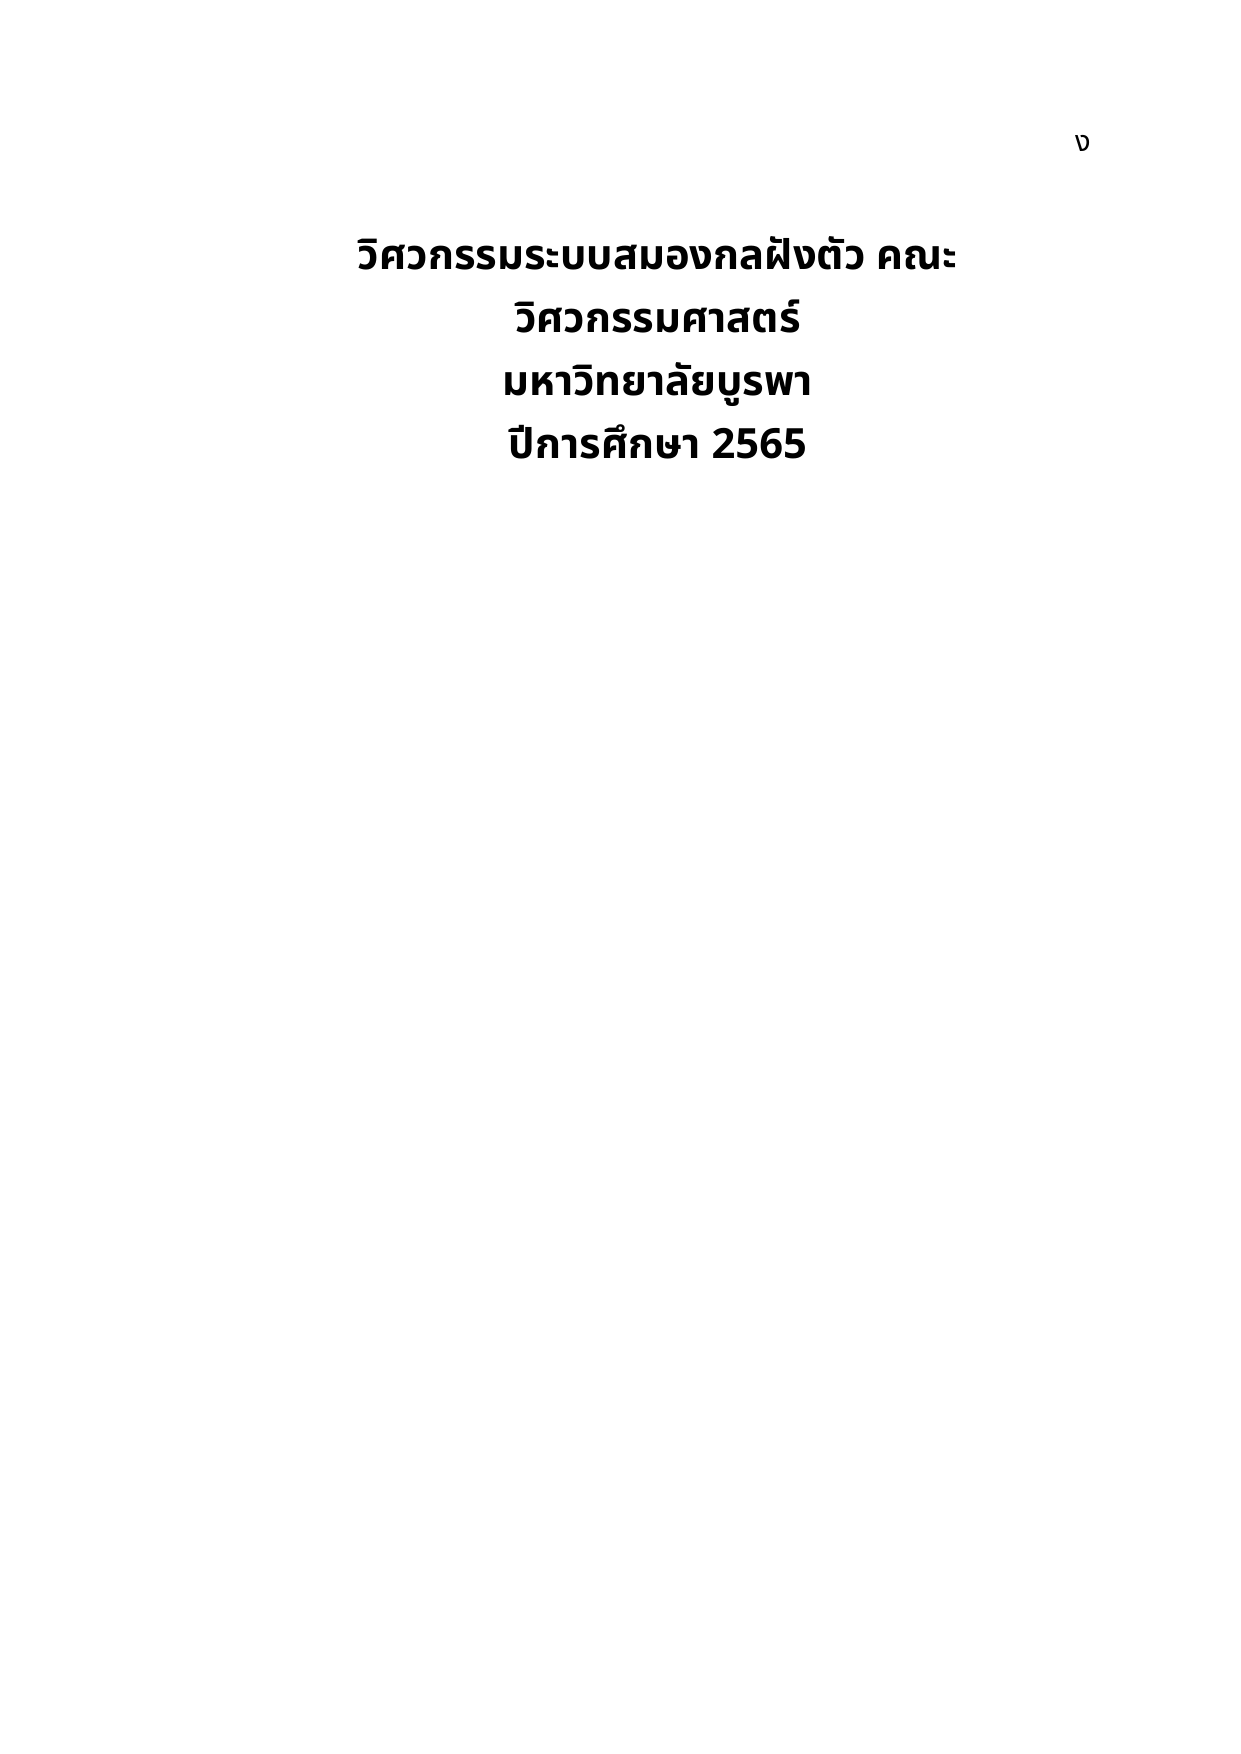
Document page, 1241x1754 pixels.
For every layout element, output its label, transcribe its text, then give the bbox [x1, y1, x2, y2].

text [225, 225, 1090, 414]
text ปีการศึกษา 2565 [225, 414, 1090, 477]
